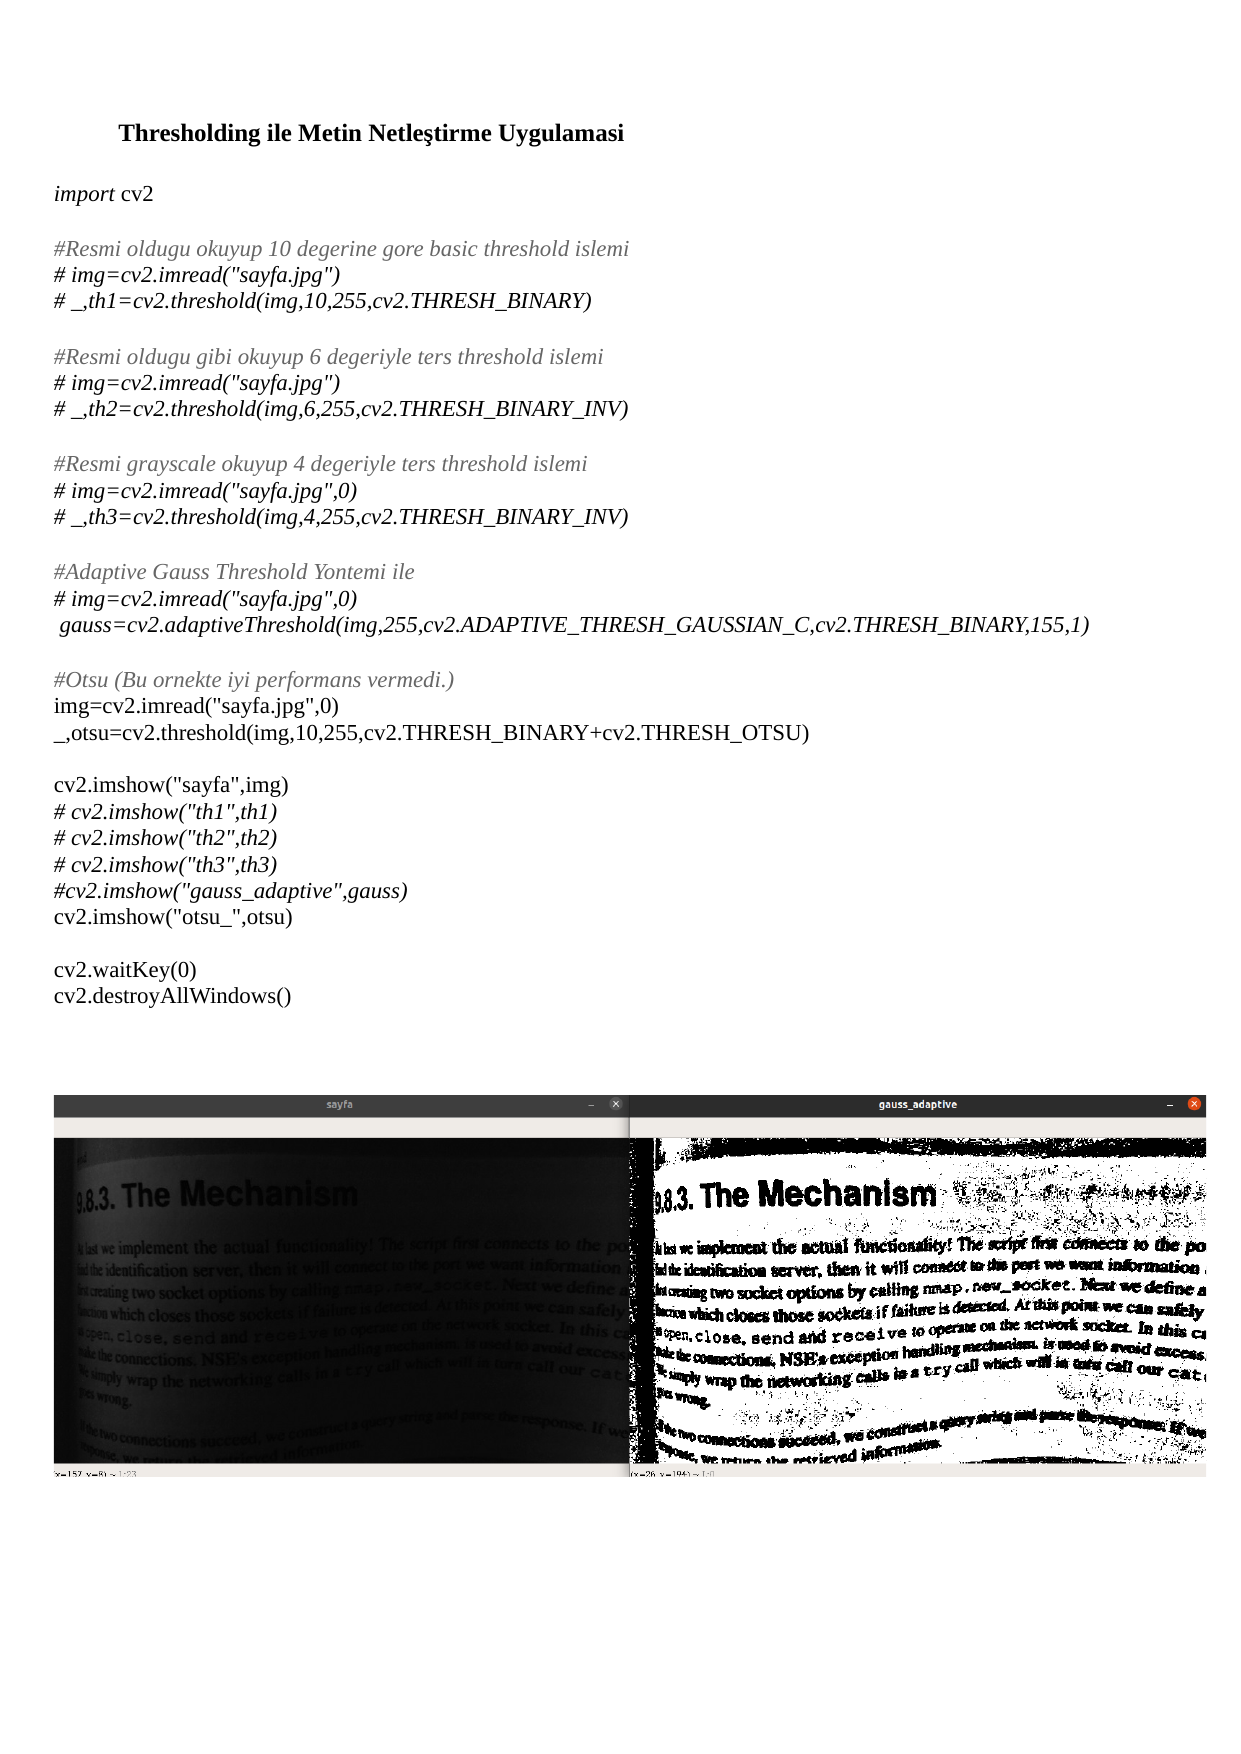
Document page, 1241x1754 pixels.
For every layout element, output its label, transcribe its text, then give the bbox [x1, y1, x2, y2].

picture [53, 1095, 1207, 1477]
text Thresholding ile Metin Netleştirme Uygulamasi [118, 118, 1122, 147]
